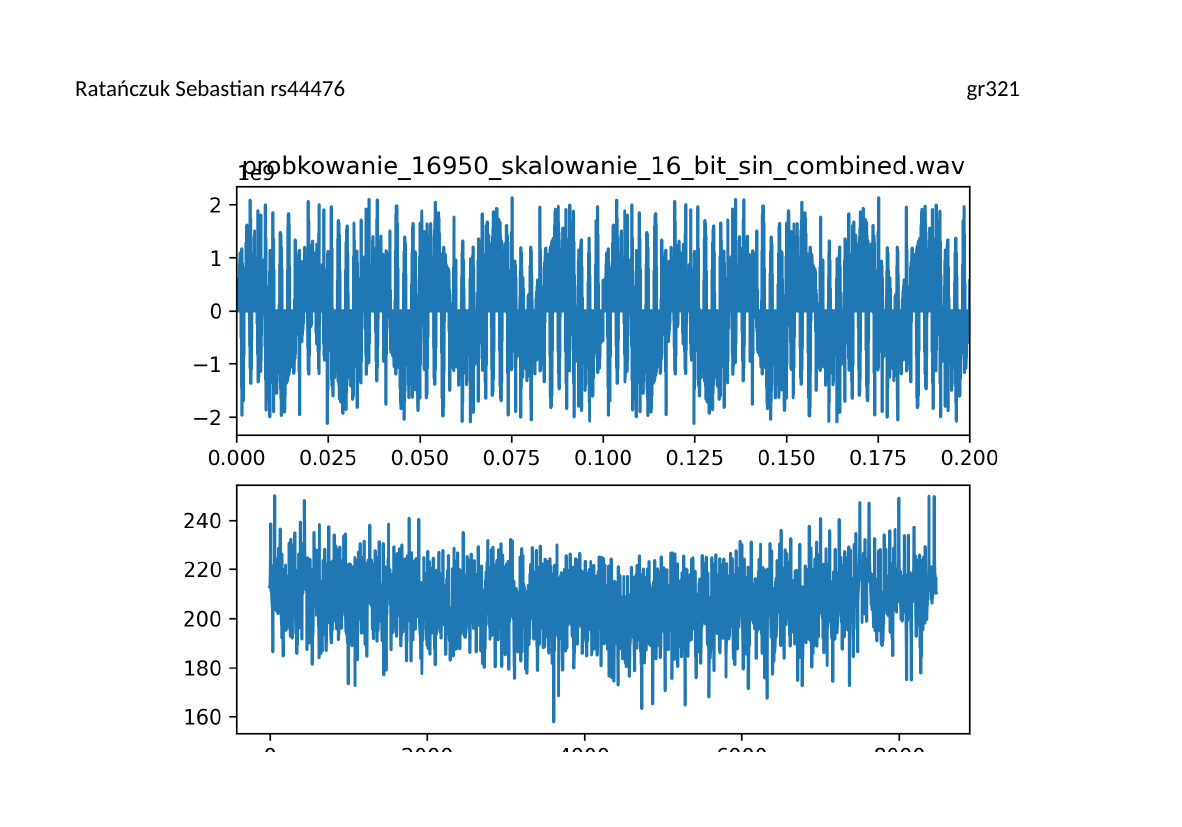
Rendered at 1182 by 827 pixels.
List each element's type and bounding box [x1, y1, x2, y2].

picture [118, 101, 1063, 752]
